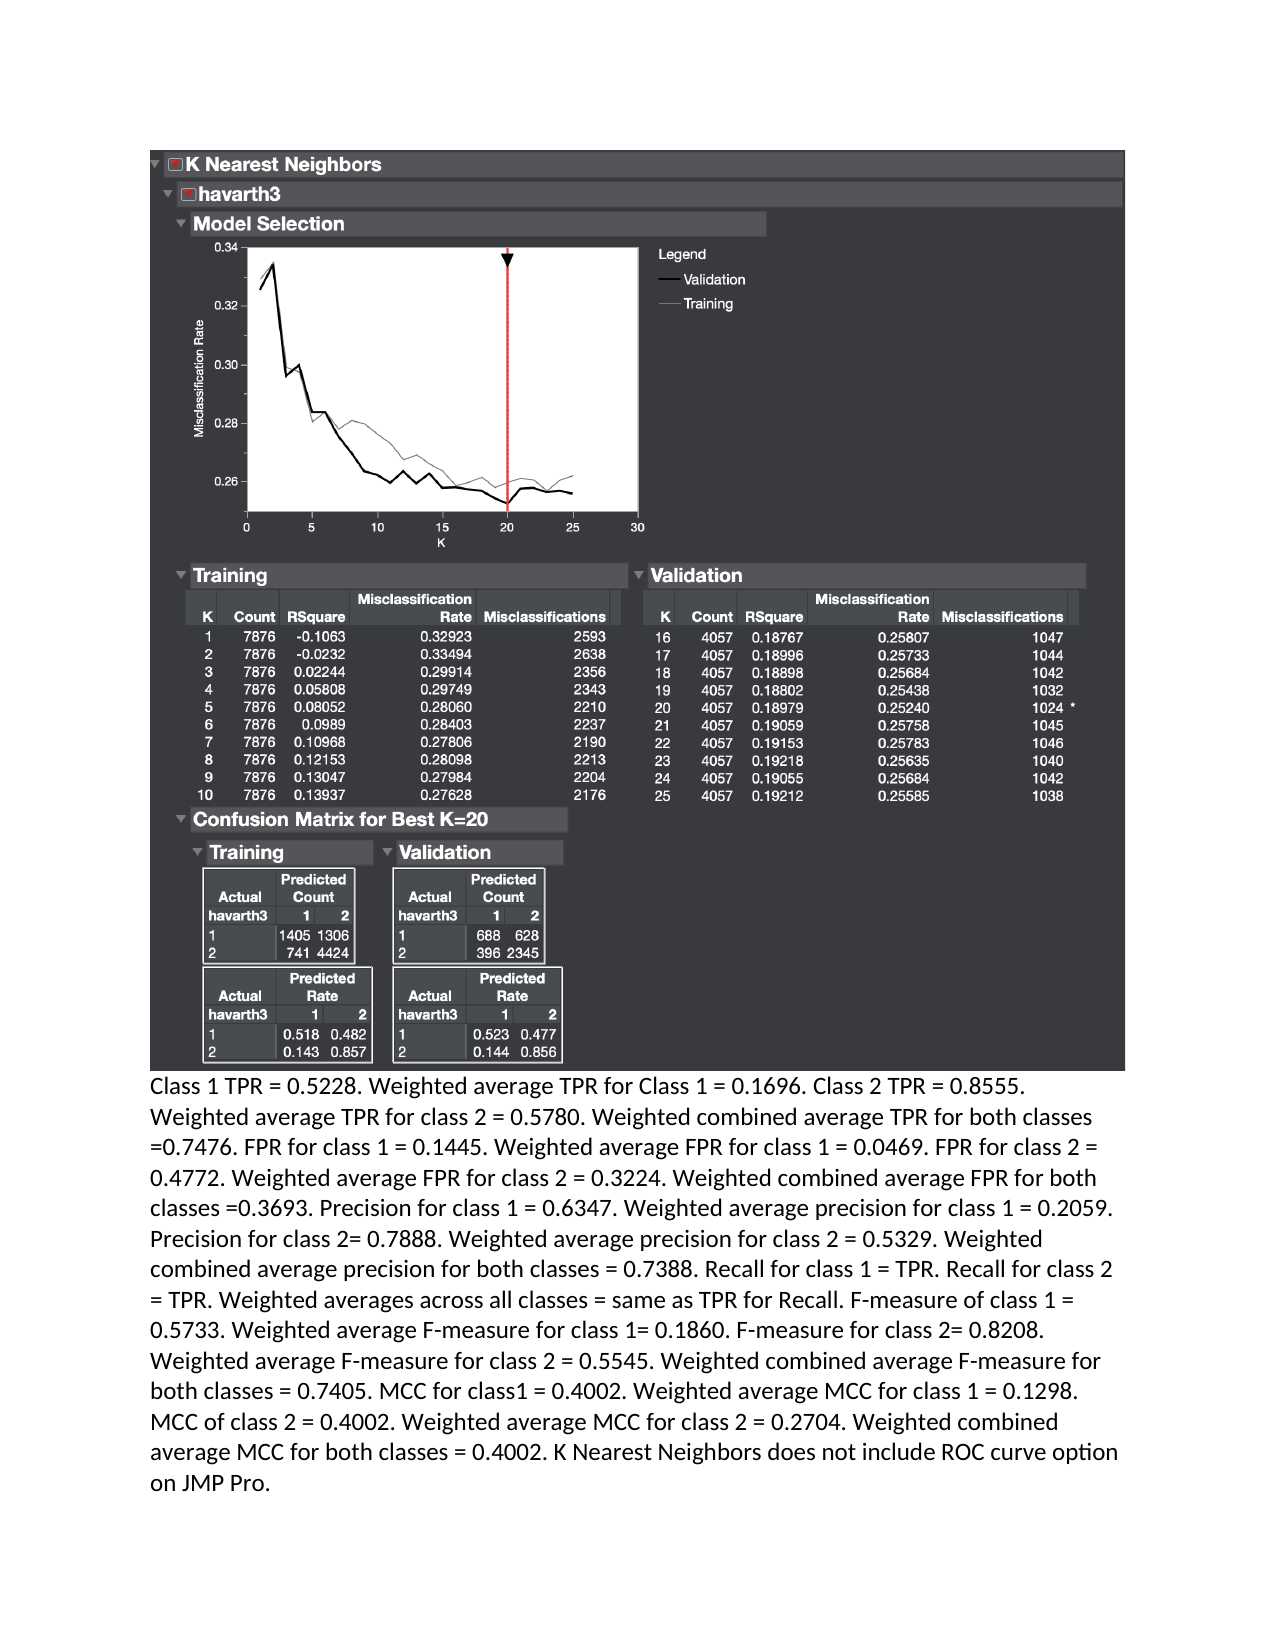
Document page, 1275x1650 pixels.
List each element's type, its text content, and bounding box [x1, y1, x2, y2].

picture [150, 150, 1125, 1071]
text Class 1 TPR = 0.5228. Weighted average TPR for Class 1 = 0.1696. Class 2 TPR = 0.8555. Weighted average TPR for class 2 = 0.5780. Weighted combined average TPR for both classes =0.7476. FPR for class 1 = 0.1445. Weighted average FPR for class 1 = 0.0469. FPR for class 2 = 0.4772. Weighted average FPR for class 2 = 0.3224. Weighted combined average FPR for both classes =0.3693. Precision for class 1 = 0.6347. Weighted average precision for class 1 = 0.2059. Precision for class 2= 0.7888. Weighted average precision for class 2 = 0.5329. Weighted combined average precision for both classes = 0.7388. Recall for class 1 = TPR. Recall for class 2 = TPR. Weighted averages across all classes = same as TPR for Recall. F-measure of class 1 = 0.5733. Weighted average F-measure for class 1= 0.1860. F-measure for class 2= 0.8208. Weighted average F-measure for class 2 = 0.5545. Weighted combined average F-measure for both classes = 0.7405. MCC for class1 = 0.4002. Weighted average MCC for class 1 = 0.1298. MCC of class 2 = 0.4002. Weighted average MCC for class 2 = 0.2704. Weighted combined average MCC for both classes = 0.4002. K Nearest Neighbors does not include ROC curve option on JMP Pro. [150, 1071, 1125, 1497]
